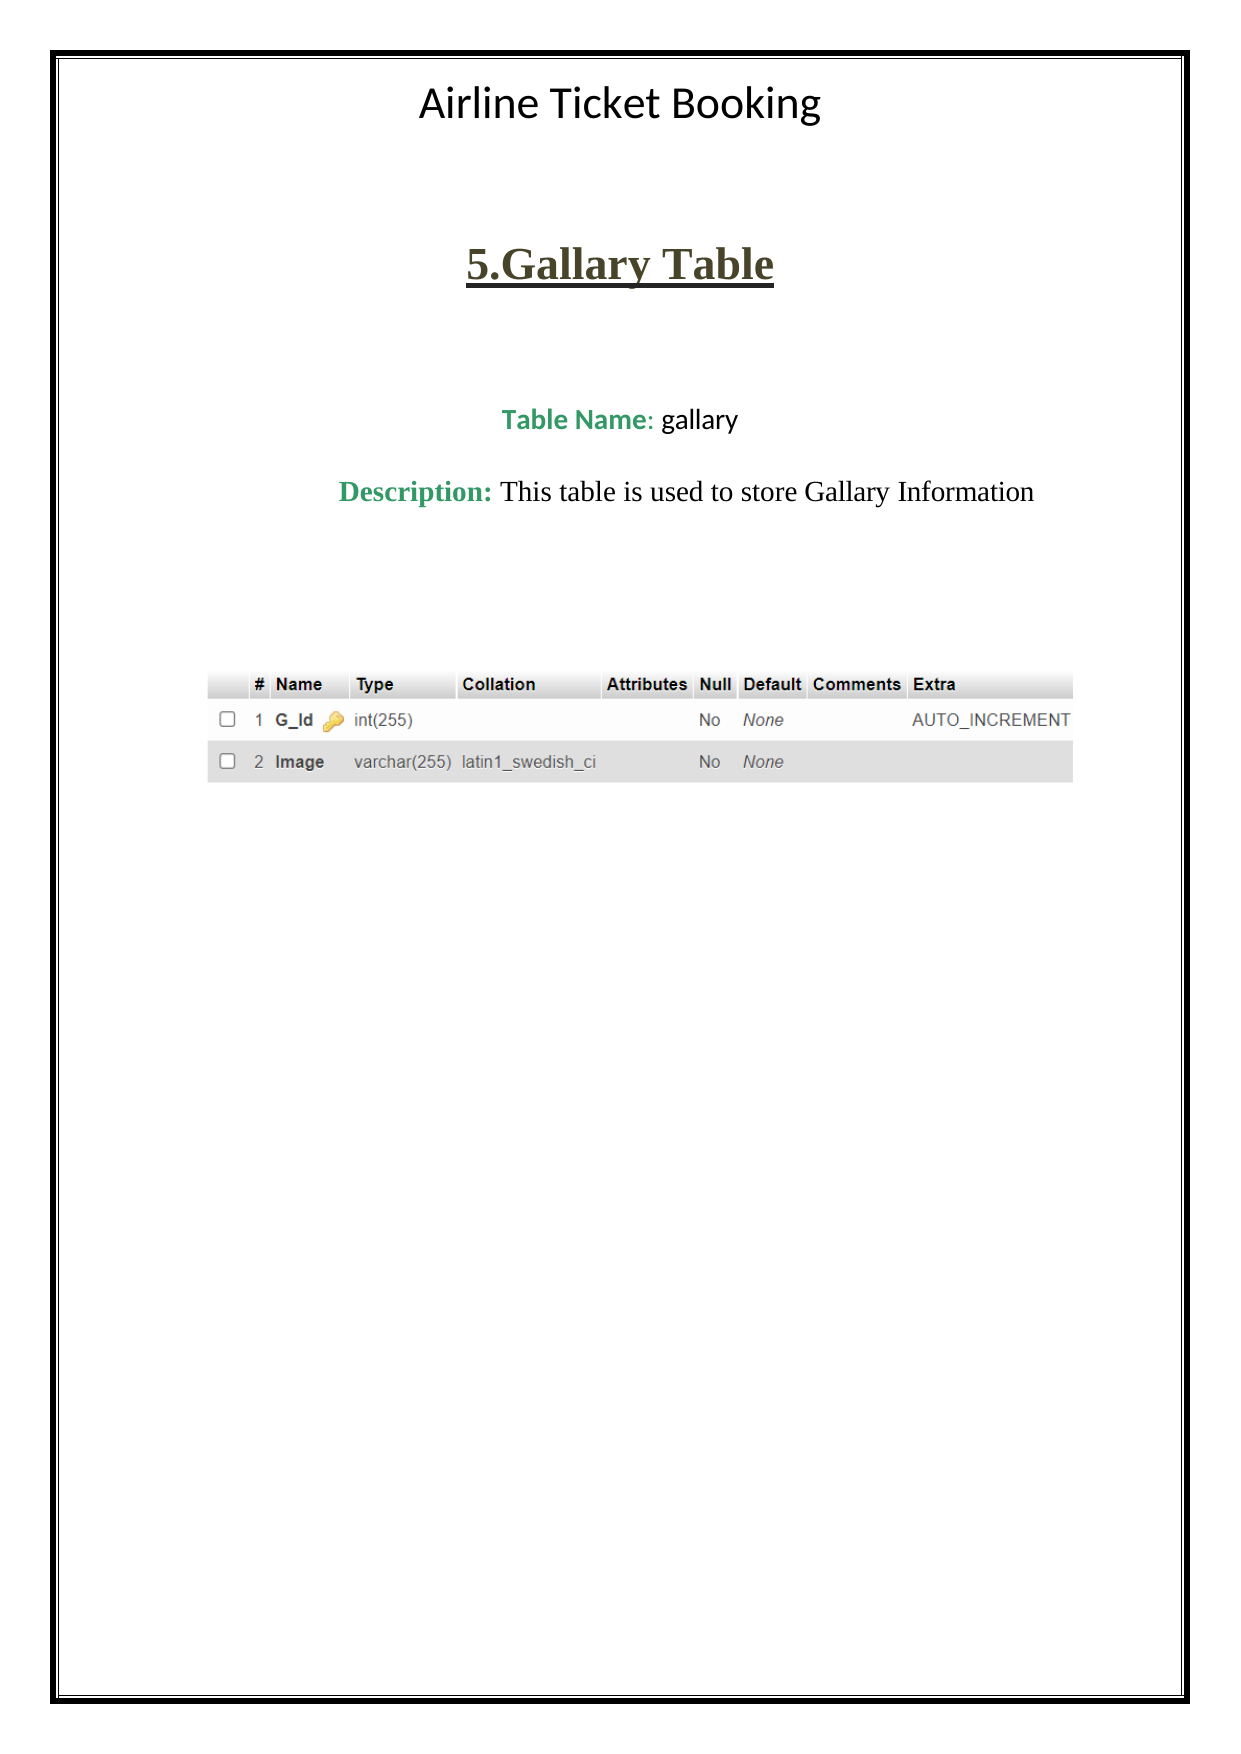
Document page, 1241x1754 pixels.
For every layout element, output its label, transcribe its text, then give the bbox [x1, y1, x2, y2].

text Description: This table is used to store Gallary Information [166, 474, 1148, 507]
picture [207, 662, 1073, 793]
text Table Name: gallary [458, 401, 781, 437]
text 5.Gallary Table [75, 237, 1165, 289]
